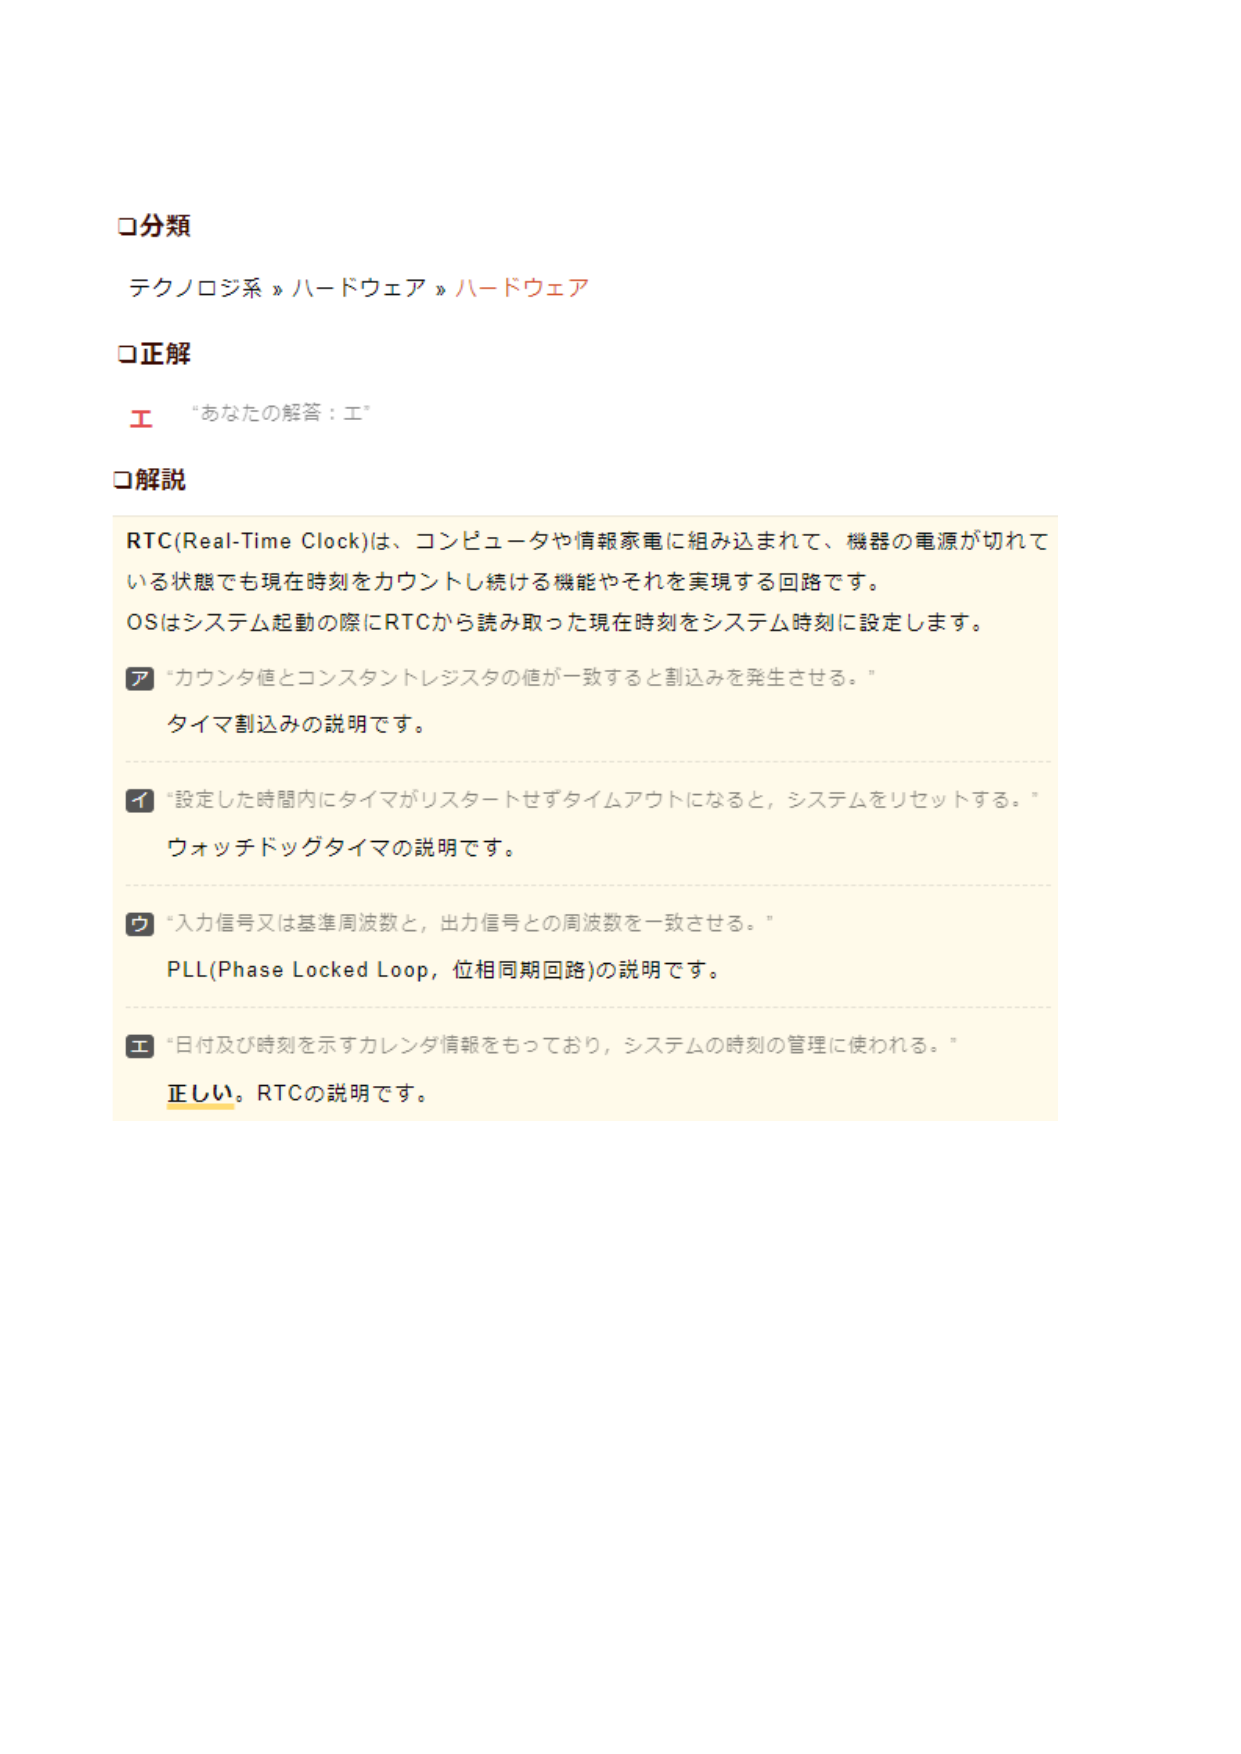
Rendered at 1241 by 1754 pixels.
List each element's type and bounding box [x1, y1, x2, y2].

picture [112, 464, 1058, 1121]
picture [112, 202, 779, 431]
